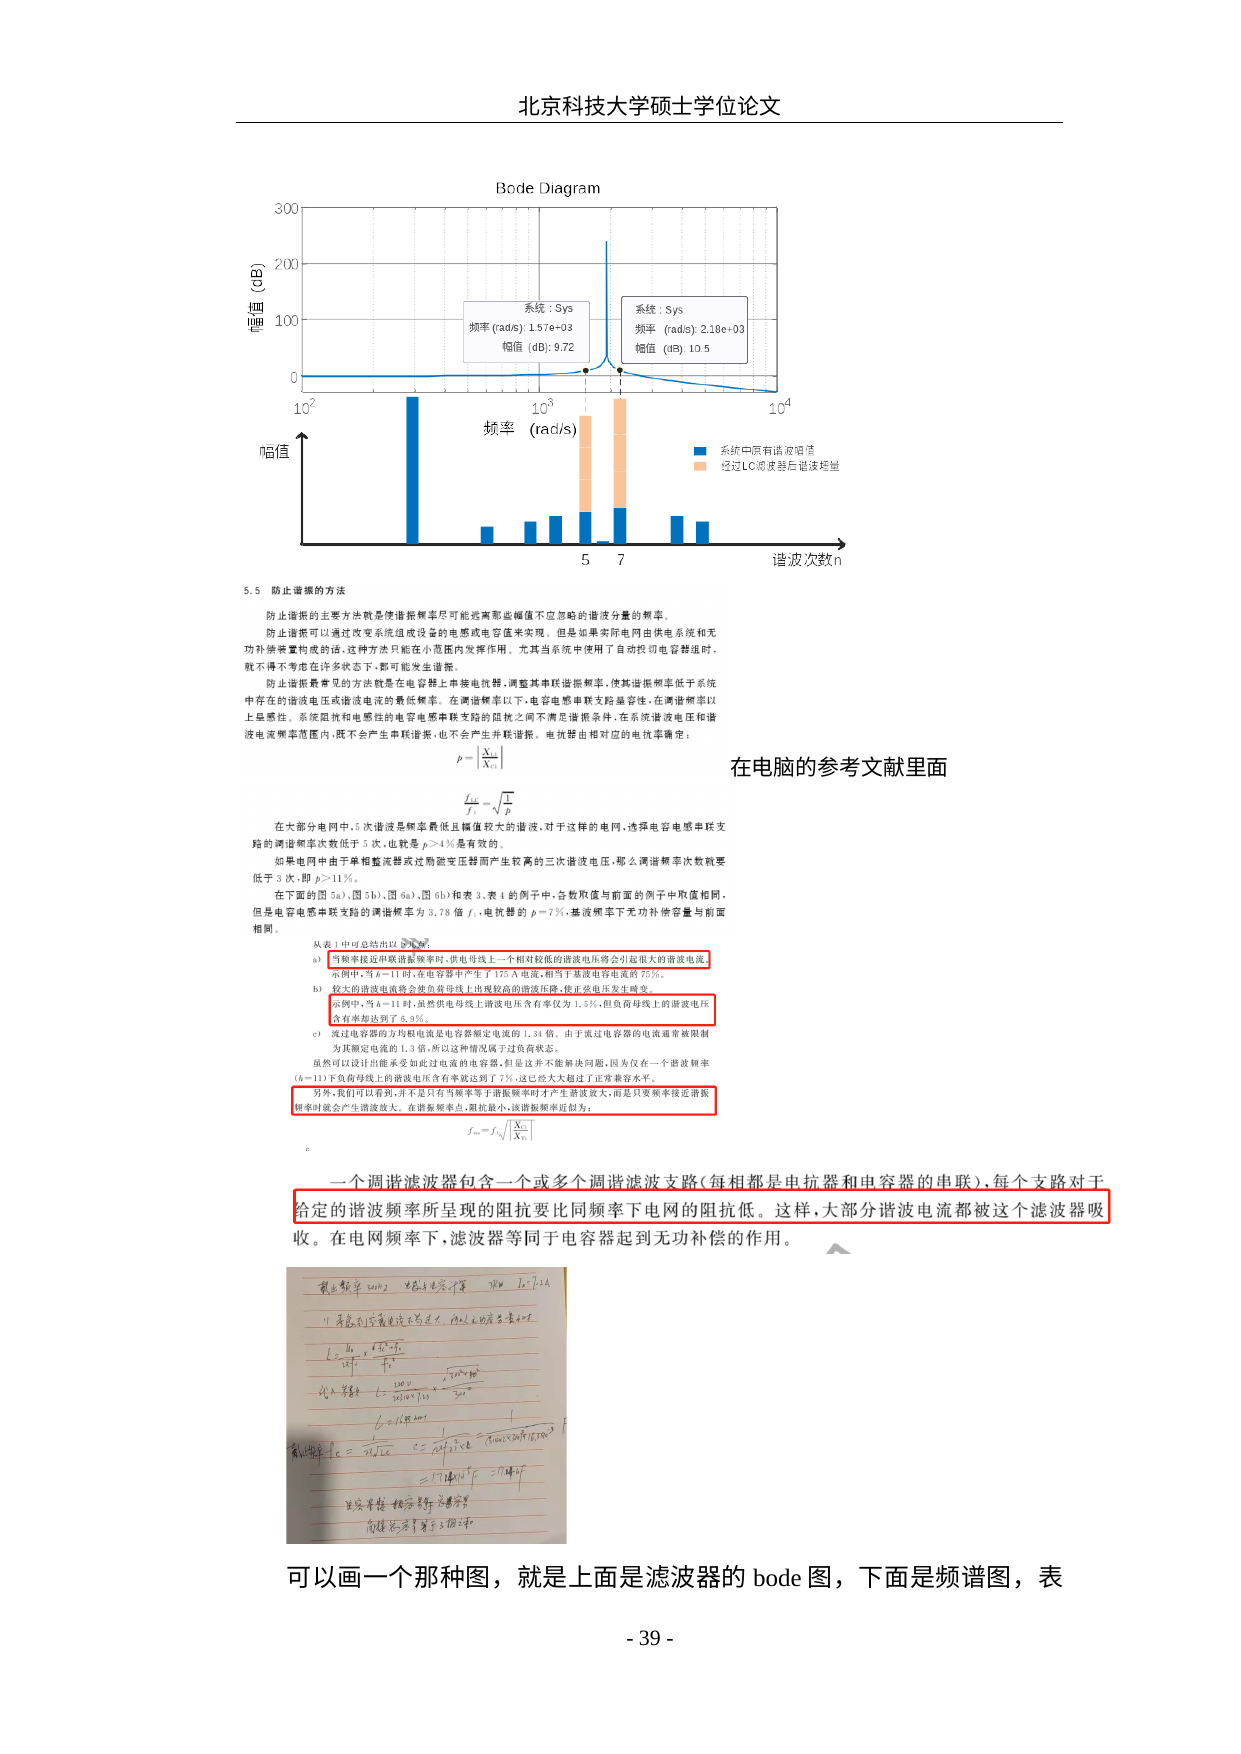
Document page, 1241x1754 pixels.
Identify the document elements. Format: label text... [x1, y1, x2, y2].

text 可以画一个那种图，就是上面是滤波器的bode图，下面是频谱图，表示滤波效果距离谐振频率很近，不太好设计。 [236, 1558, 1063, 1594]
picture [286, 1267, 567, 1544]
picture [236, 582, 730, 776]
picture [286, 1163, 1113, 1254]
picture [286, 938, 719, 1151]
picture [236, 781, 737, 936]
